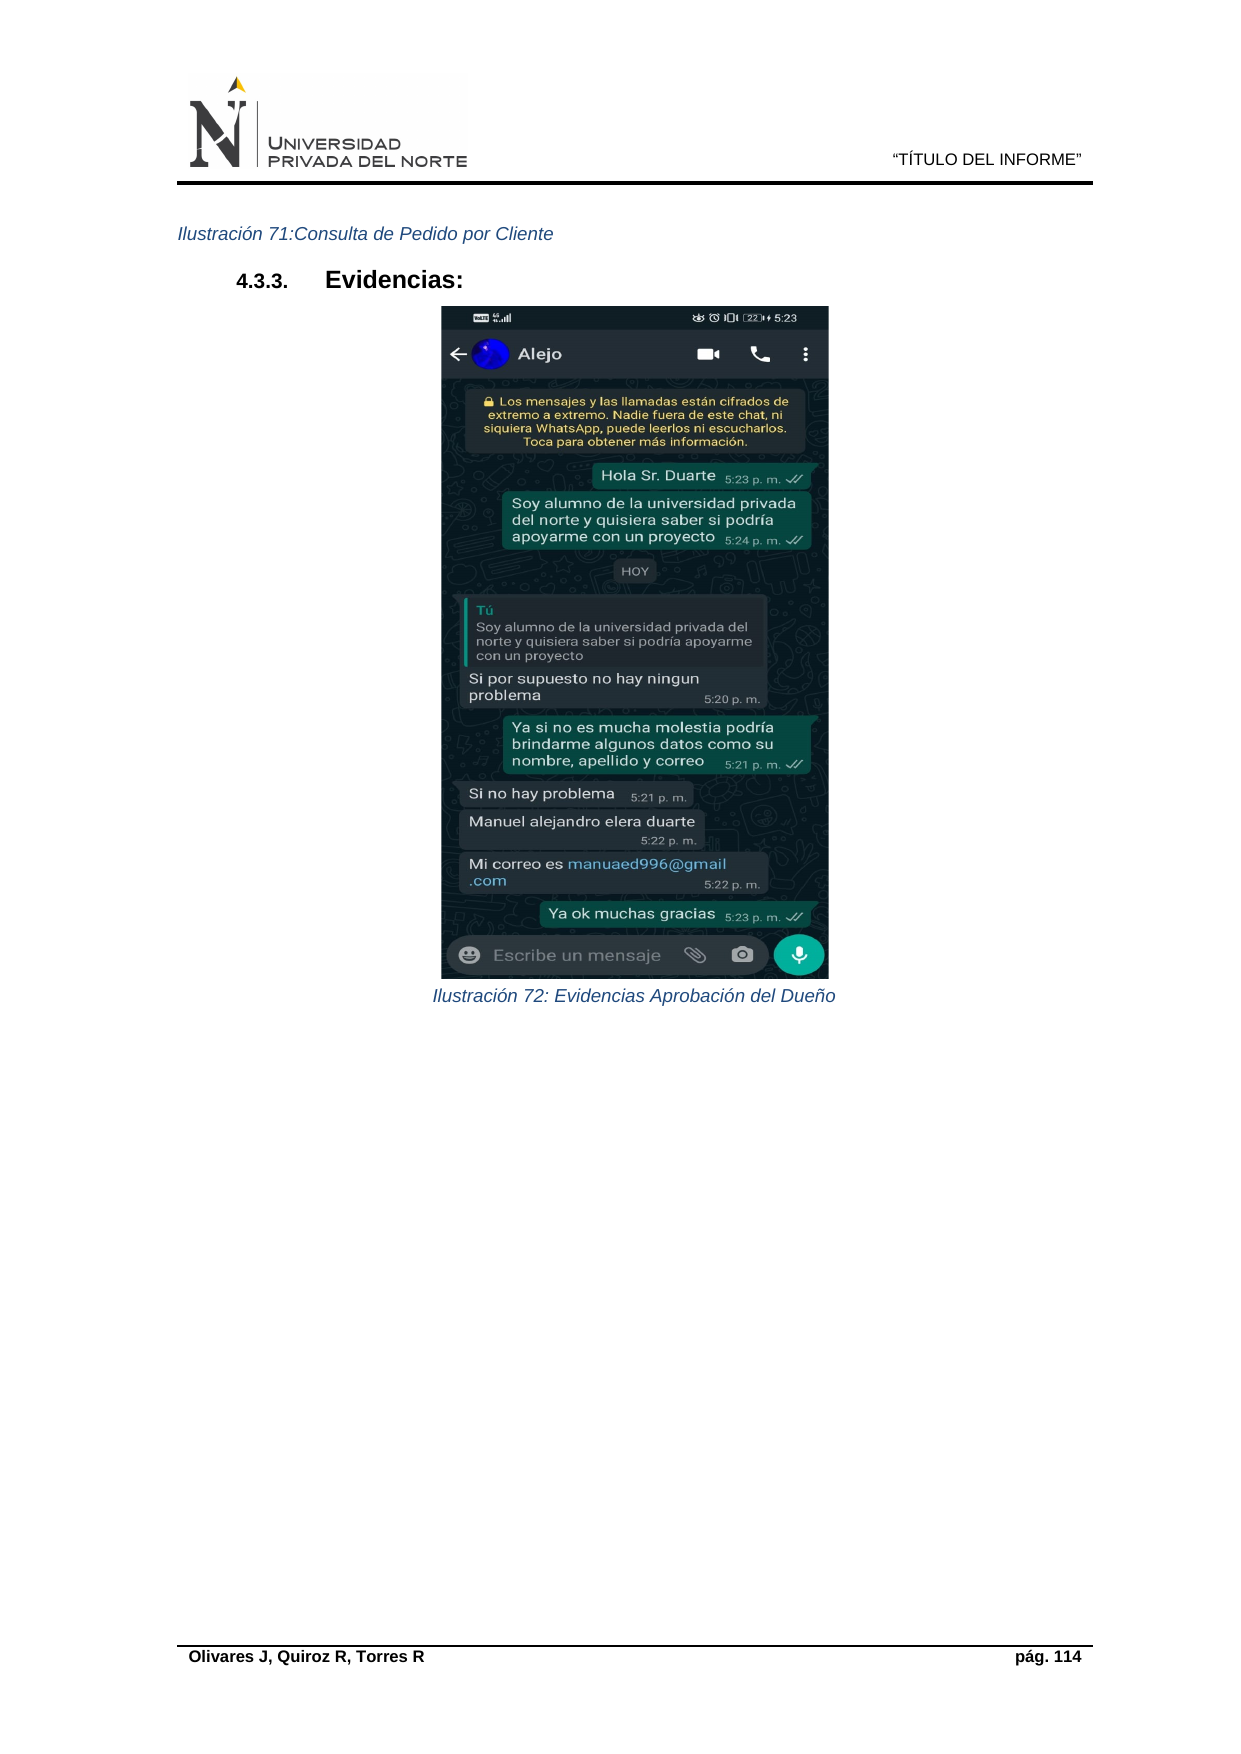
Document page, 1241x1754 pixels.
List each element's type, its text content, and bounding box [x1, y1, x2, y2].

subtitle Evidencias: [236, 265, 1092, 294]
picture [441, 306, 829, 979]
picture [188, 73, 469, 169]
